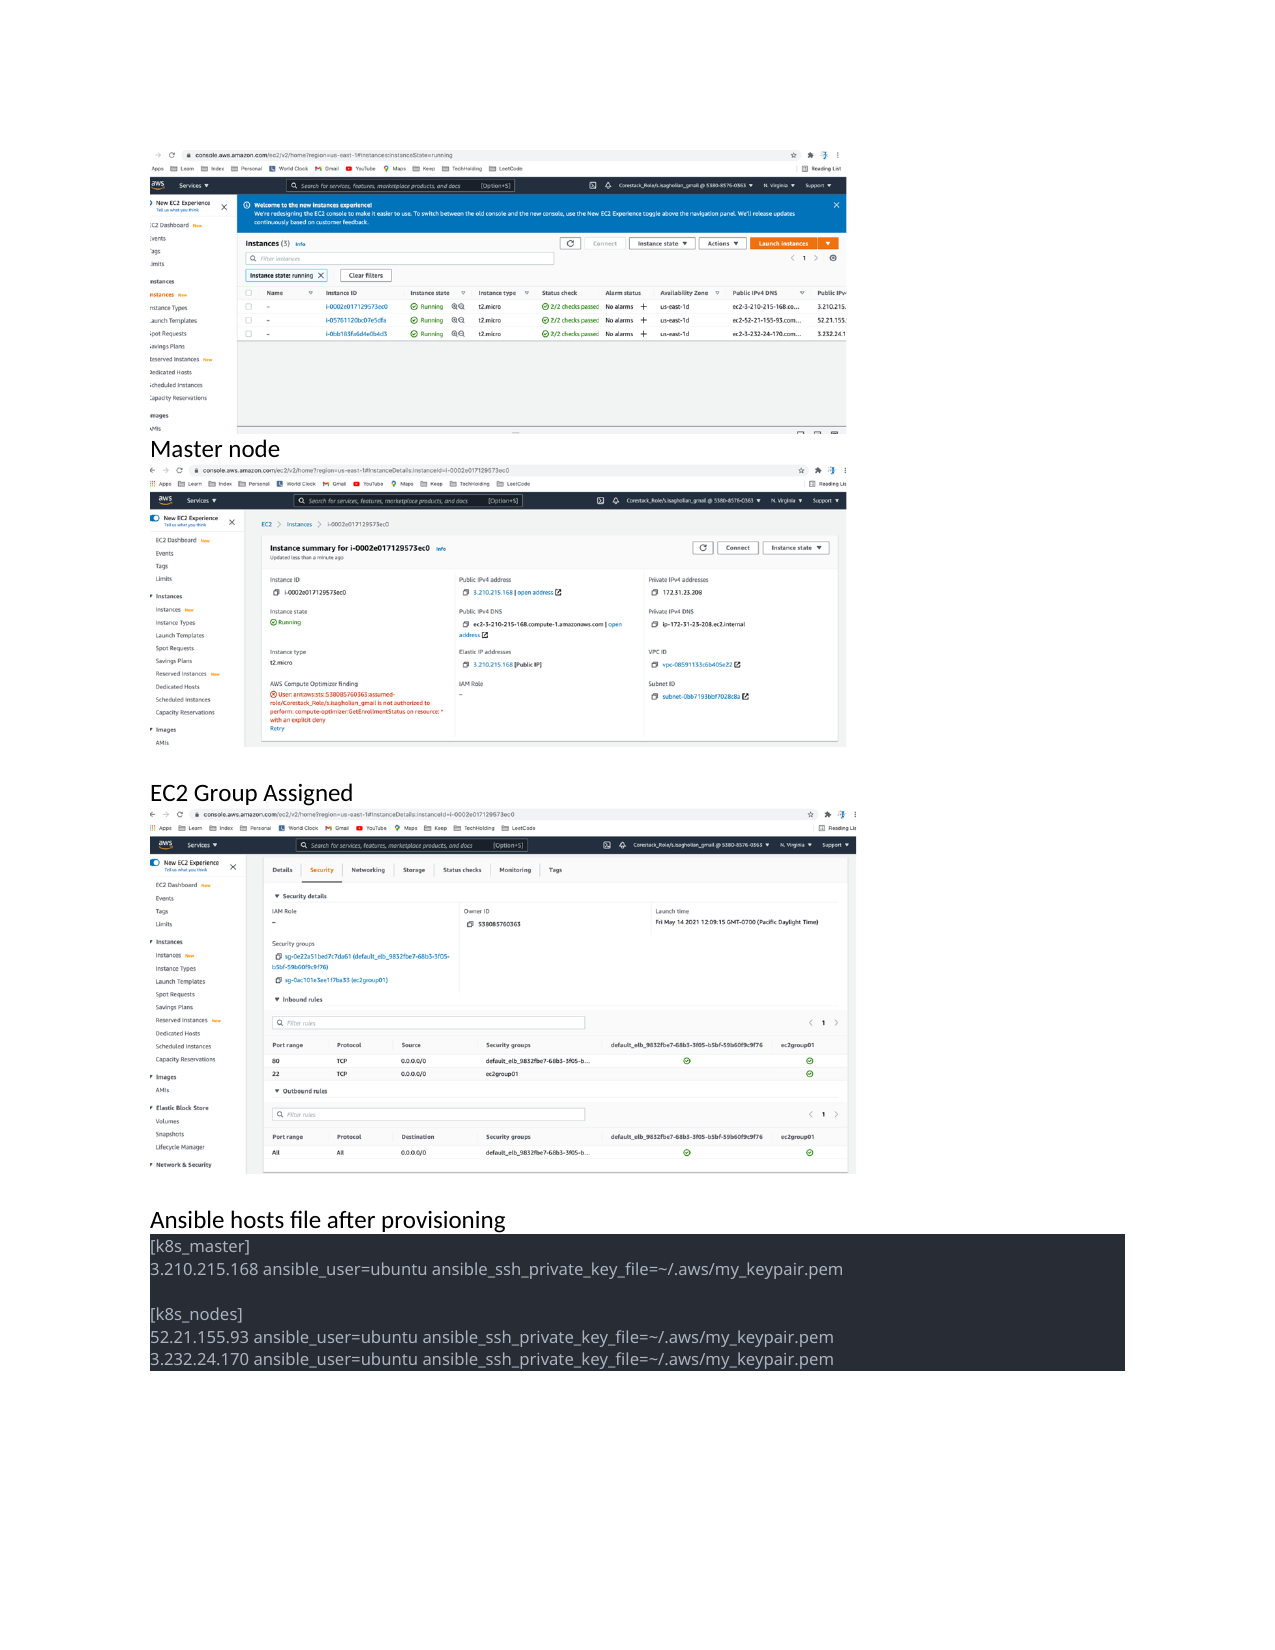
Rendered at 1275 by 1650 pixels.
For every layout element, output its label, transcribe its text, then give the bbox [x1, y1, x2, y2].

text EC2 Group Assigned [150, 777, 1125, 807]
text [k8s_master] [150, 1234, 1125, 1257]
text Ansible hosts file after provisioning [150, 1204, 1125, 1234]
picture [150, 150, 847, 434]
text Master node [150, 433, 1125, 464]
text [k8s_nodes] [150, 1303, 1125, 1325]
picture [150, 807, 857, 1174]
text 3.210.215.168 ansible_user=ubuntu ansible_ssh_private_key_file=~/.aws/my_keypair.pem [150, 1257, 1125, 1280]
picture [150, 463, 847, 747]
text 3.232.24.170 ansible_user=ubuntu ansible_ssh_private_key_file=~/.aws/my_keypair.pem [150, 1348, 1125, 1371]
text 52.21.155.93 ansible_user=ubuntu ansible_ssh_private_key_file=~/.aws/my_keypair.pem [150, 1325, 1125, 1348]
